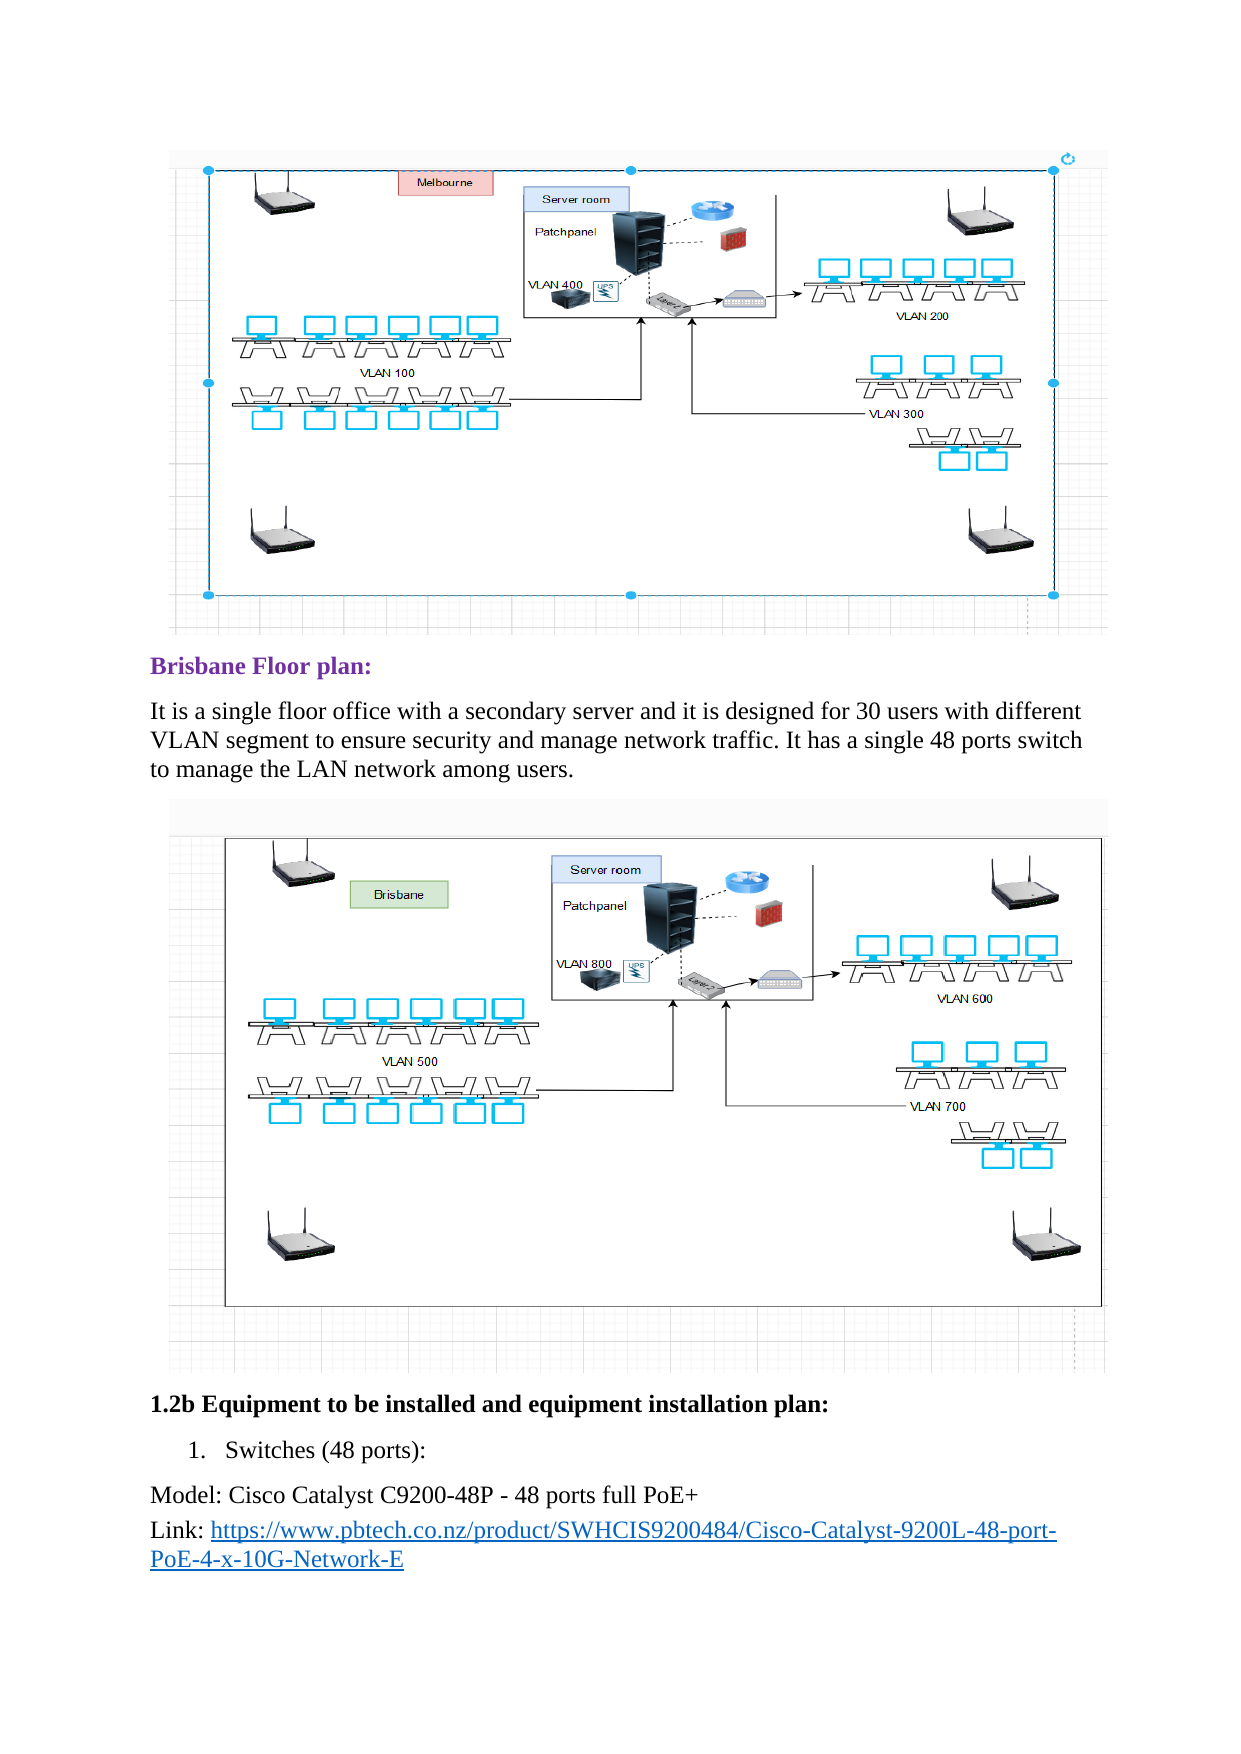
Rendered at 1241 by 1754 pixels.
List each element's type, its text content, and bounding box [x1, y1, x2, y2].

text Link: https://www.pbtech.co.nz/product/SWHCIS9200484/Cisco-Catalyst-9200L-48-port-PoE-4-x-10G-Network-E [150, 1515, 1084, 1573]
list Switches (48 ports): [187, 1435, 1090, 1464]
text Brisbane Floor plan: [150, 651, 1090, 680]
text It is a single floor office with a secondary server and it is designed for 30 users with different VLAN segment to ensure security and manage network traffic. It has a single 48 ports switch to manage the LAN network among users. [150, 696, 1090, 783]
text 1.2b Equipment to be installed and equipment installation plan: [150, 1389, 1090, 1418]
text Model: Cisco Catalyst C9200-48P - 48 ports full PoE+ [150, 1480, 1084, 1509]
